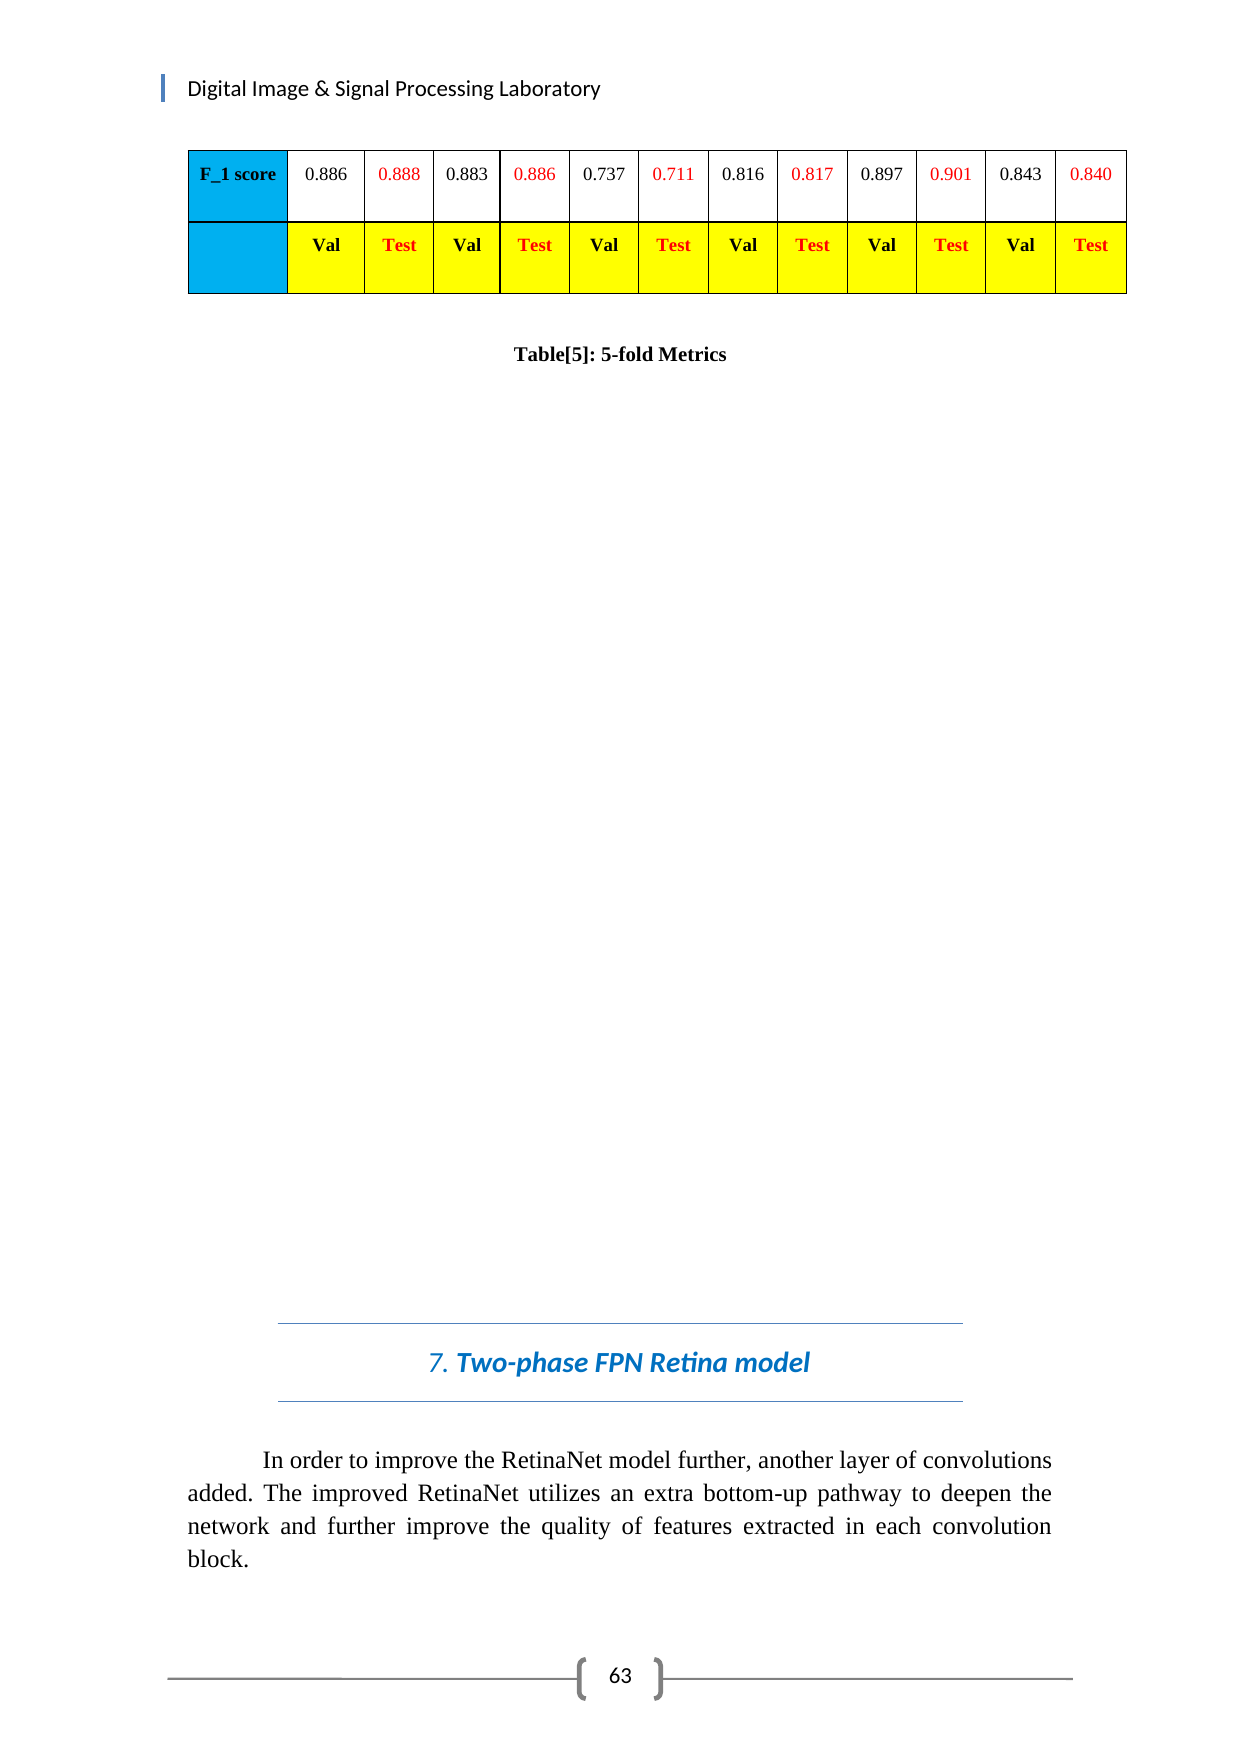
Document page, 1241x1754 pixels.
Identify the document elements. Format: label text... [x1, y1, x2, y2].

table_cell 0.816 [709, 151, 777, 221]
table_cell Test [1056, 223, 1126, 293]
table_cell 0.897 [848, 151, 916, 221]
table_cell Val [709, 223, 777, 293]
table_cell 0.888 [365, 151, 433, 221]
text In order to improve the RetinaNet model further, another layer of convolutions added. The improved RetinaNet utilizes an extra bottom-up pathway to deepen the network and further improve the quality of features extracted in each convolution block. [187, 1445, 1053, 1573]
table_cell 0.883 [434, 151, 499, 221]
table_cell Val [288, 223, 364, 293]
table_cell Test [501, 223, 569, 293]
table_cell Test [639, 223, 708, 293]
table_cell Test [917, 223, 985, 293]
table_cell 0.886 [501, 151, 569, 221]
table_cell 0.737 [570, 151, 638, 221]
table_cell 0.840 [1056, 151, 1126, 221]
table_cell 0.901 [917, 151, 985, 221]
table_cell Test [778, 223, 847, 293]
table_cell Val [434, 223, 499, 293]
text 7. Two-phase FPN Retina model [277, 1324, 963, 1402]
table_cell Val [986, 223, 1055, 293]
table_cell 0.886 [288, 151, 364, 221]
table_cell [189, 223, 287, 293]
table_cell Val [570, 223, 638, 293]
table_cell Test [365, 223, 433, 293]
table_cell 0.817 [778, 151, 847, 221]
table_cell F_1 score [189, 151, 287, 221]
table_cell 0.711 [639, 151, 708, 221]
table_cell Val [848, 223, 916, 293]
table_cell 0.843 [986, 151, 1055, 221]
text Table[5]: 5-fold Metrics [187, 342, 1053, 366]
